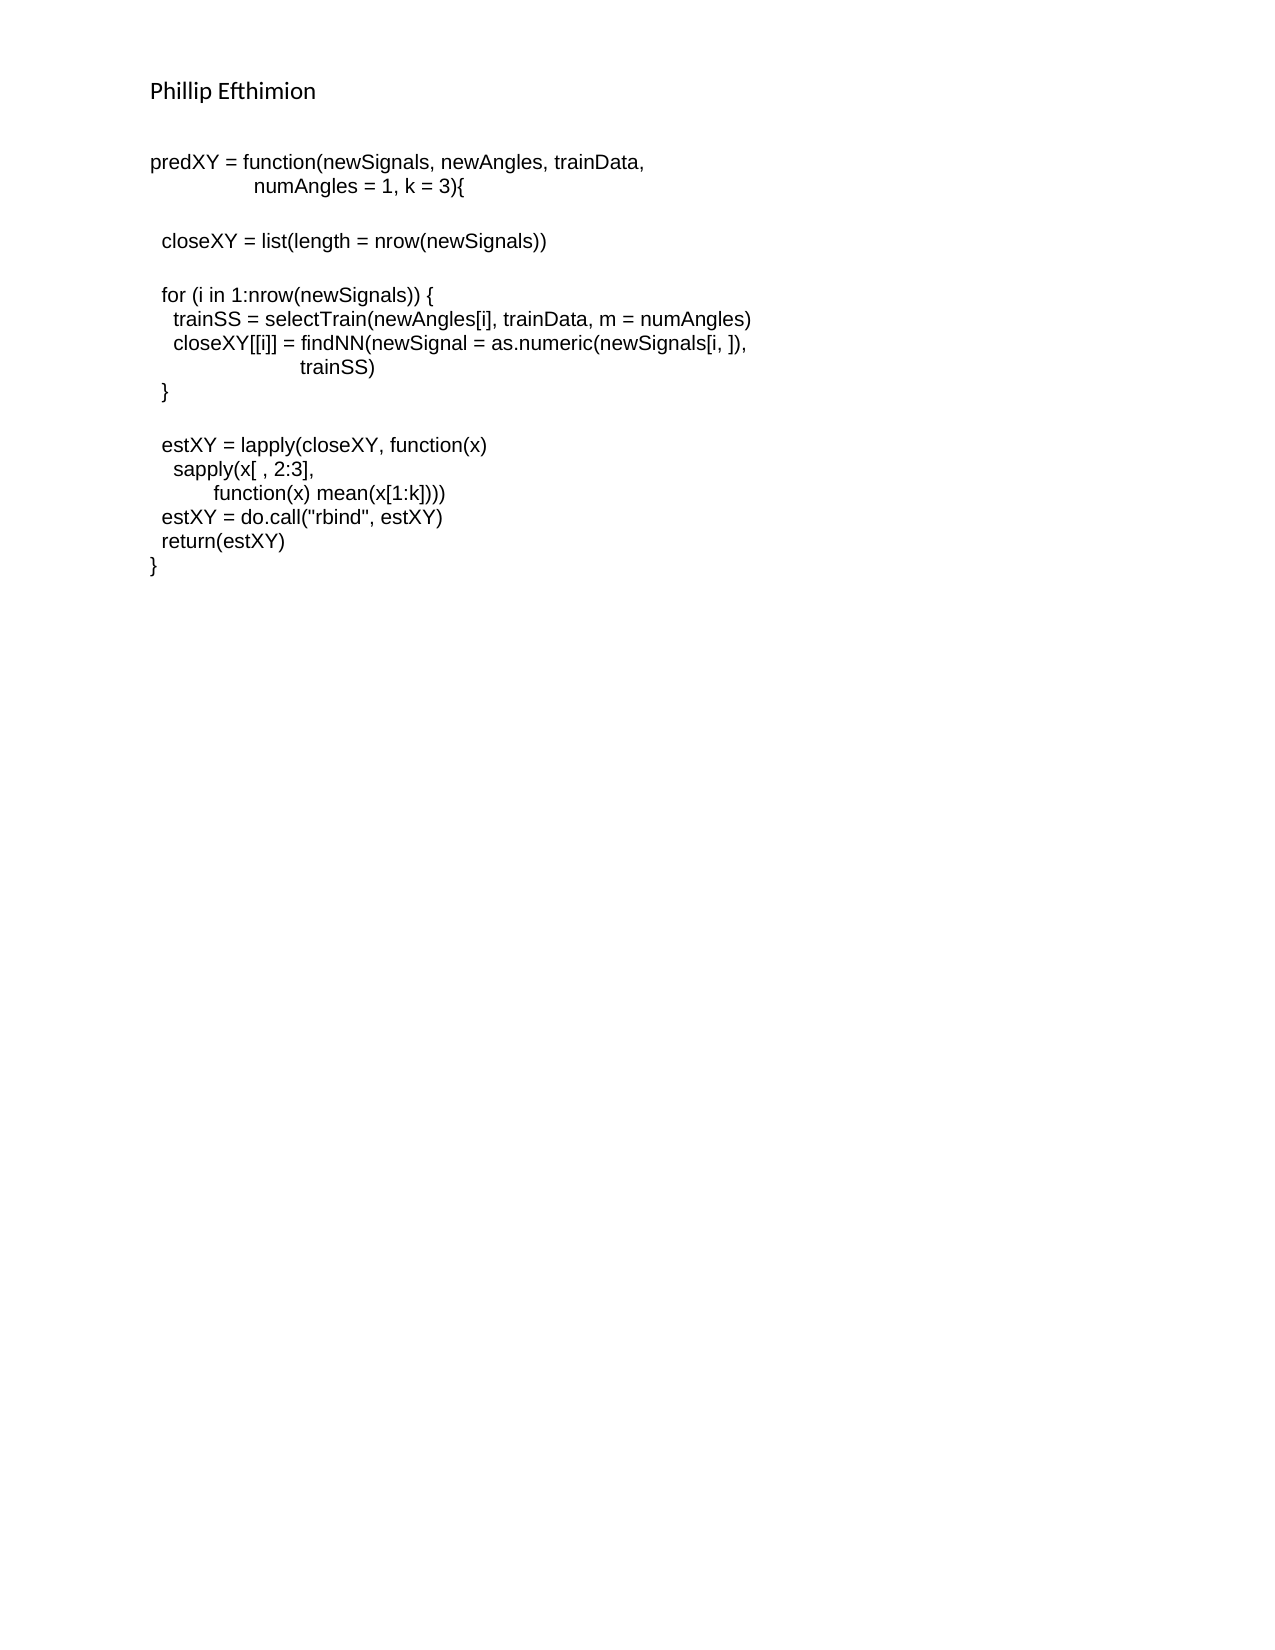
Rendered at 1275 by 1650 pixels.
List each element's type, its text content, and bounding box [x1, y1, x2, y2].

text estXY = do.call("rbind", estXY) [150, 505, 1125, 529]
text predXY = function(newSignals, newAngles, trainData, [150, 150, 1125, 174]
text } [150, 379, 1125, 403]
text } [150, 553, 1125, 577]
text closeXY[[i]] = findNN(newSignal = as.numeric(newSignals[i, ]), [150, 331, 1125, 355]
text function(x) mean(x[1:k]))) [150, 481, 1125, 505]
text closeXY = list(length = nrow(newSignals)) [150, 228, 1125, 252]
text numAngles = 1, k = 3){ [150, 174, 1125, 198]
text sapply(x[ , 2:3], [150, 457, 1125, 481]
text estXY = lapply(closeXY, function(x) [150, 433, 1125, 457]
text trainSS = selectTrain(newAngles[i], trainData, m = numAngles) [150, 307, 1125, 331]
text trainSS) [150, 355, 1125, 379]
text for (i in 1:nrow(newSignals)) { [150, 283, 1125, 307]
text return(estXY) [150, 529, 1125, 553]
